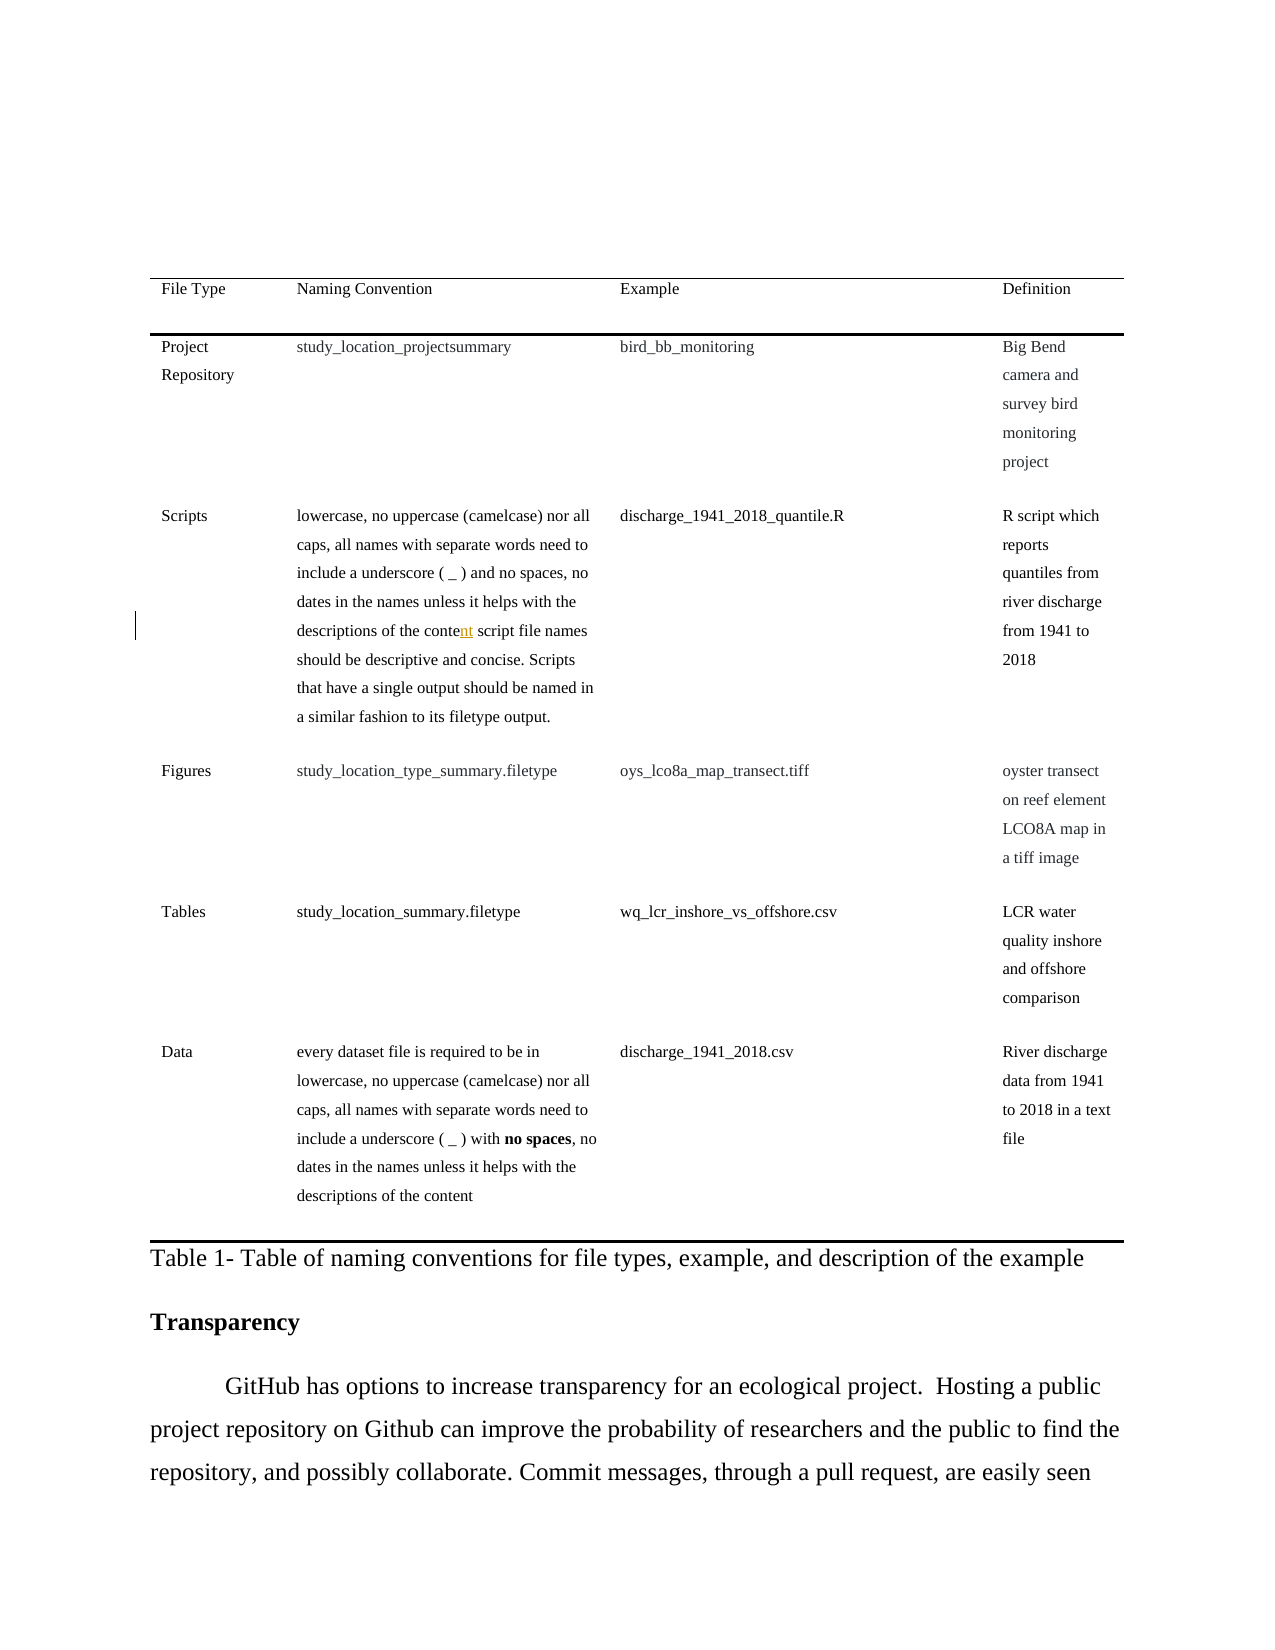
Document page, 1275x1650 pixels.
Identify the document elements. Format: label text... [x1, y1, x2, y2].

table_cell discharge_1941_2018.csv [609, 1042, 991, 1240]
text Table 1- Table of naming conventions for file types, example, and description of the example [150, 1243, 1125, 1272]
table_cell Big Bend camera and survey bird monitoring project [991, 336, 1124, 506]
table_cell oys_lco8a_map_transect.tiff [609, 761, 991, 902]
table_cell wq_lcr_inshore_vs_offshore.csv [609, 902, 991, 1042]
table_cell oyster transect on reef element LCO8A map in a tiff image [991, 761, 1124, 902]
table_cell Tables [150, 902, 285, 1042]
table_cell LCR water quality inshore and offshore comparison [991, 902, 1124, 1042]
table_cell Figures [150, 761, 285, 902]
table_header File Type [150, 279, 285, 333]
table_header Definition [991, 279, 1124, 333]
table_cell every dataset file is required to be in lowercase, no uppercase (camelcase) nor all caps, all names with separate words need to include a underscore ( _ ) with no spaces, no dates in the names unless it helps with the descriptions of the content [285, 1042, 609, 1240]
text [150, 1371, 1125, 1486]
table_cell Project Repository [150, 336, 285, 506]
table_cell River discharge data from 1941 to 2018 in a text file [991, 1042, 1124, 1240]
table_cell discharge_1941_2018_quantile.R [609, 506, 991, 761]
table_cell Data [150, 1042, 285, 1240]
table_cell bird_bb_monitoring [609, 336, 991, 506]
table_cell R script which reports quantiles from river discharge from 1941 to 2018 [991, 506, 1124, 761]
table_cell lowercase, no uppercase (camelcase) nor all caps, all names with separate words need to include a underscore ( _ ) and no spaces, no dates in the names unless it helps with the descriptions of the conten script file names should be descriptive and concise. Scripts that have a single output should be named in a similar fashion to its filetype output. [285, 506, 609, 761]
table_header Naming Convention [285, 279, 609, 333]
text Transparency [150, 1307, 1125, 1336]
table_cell study_location_summary.filetype [285, 902, 609, 1042]
table_cell study_location_projectsummary [285, 336, 609, 506]
table_cell Scripts [150, 506, 285, 761]
table_header Example [609, 279, 991, 333]
table_cell study_location_type_summary.filetype [285, 761, 609, 902]
